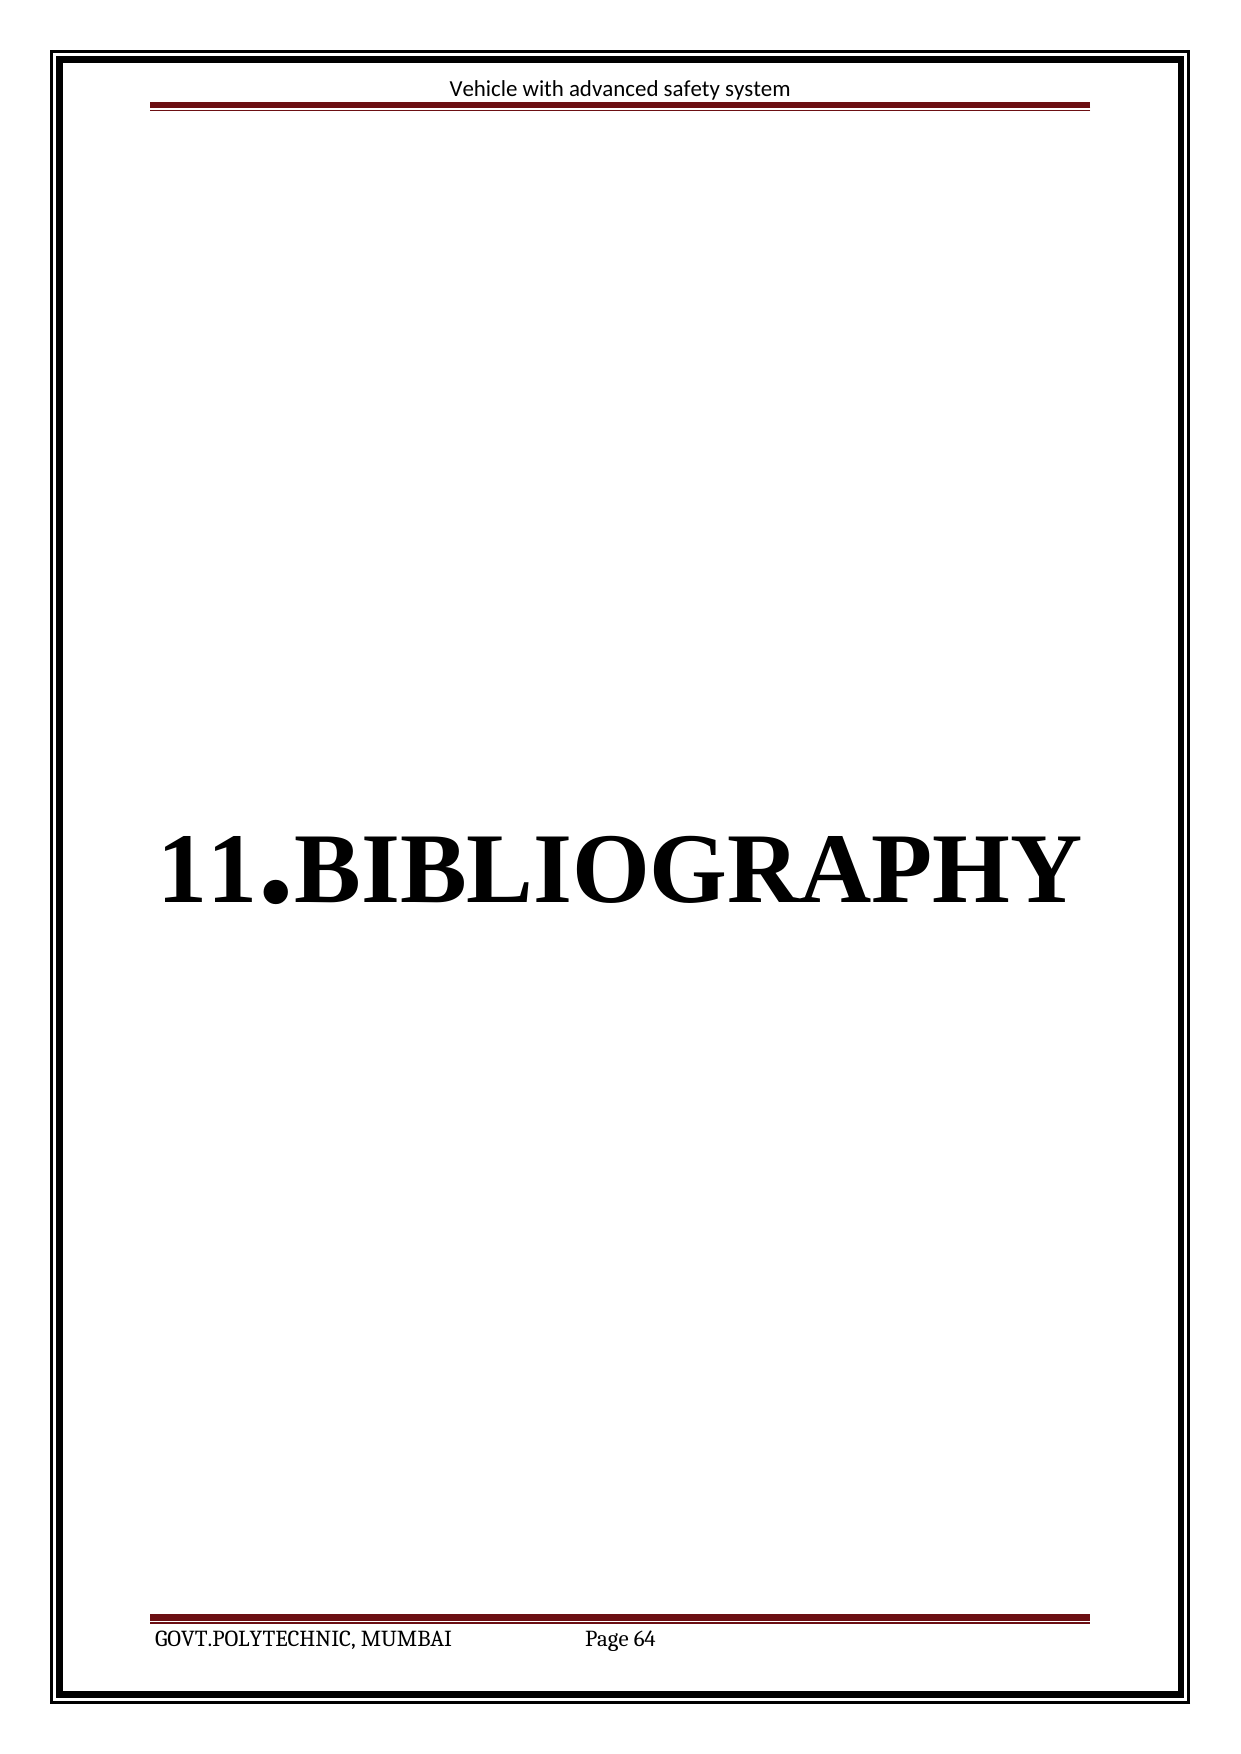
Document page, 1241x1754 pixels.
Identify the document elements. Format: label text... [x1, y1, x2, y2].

text 11.BIBLIOGRAPHY [150, 762, 1090, 934]
